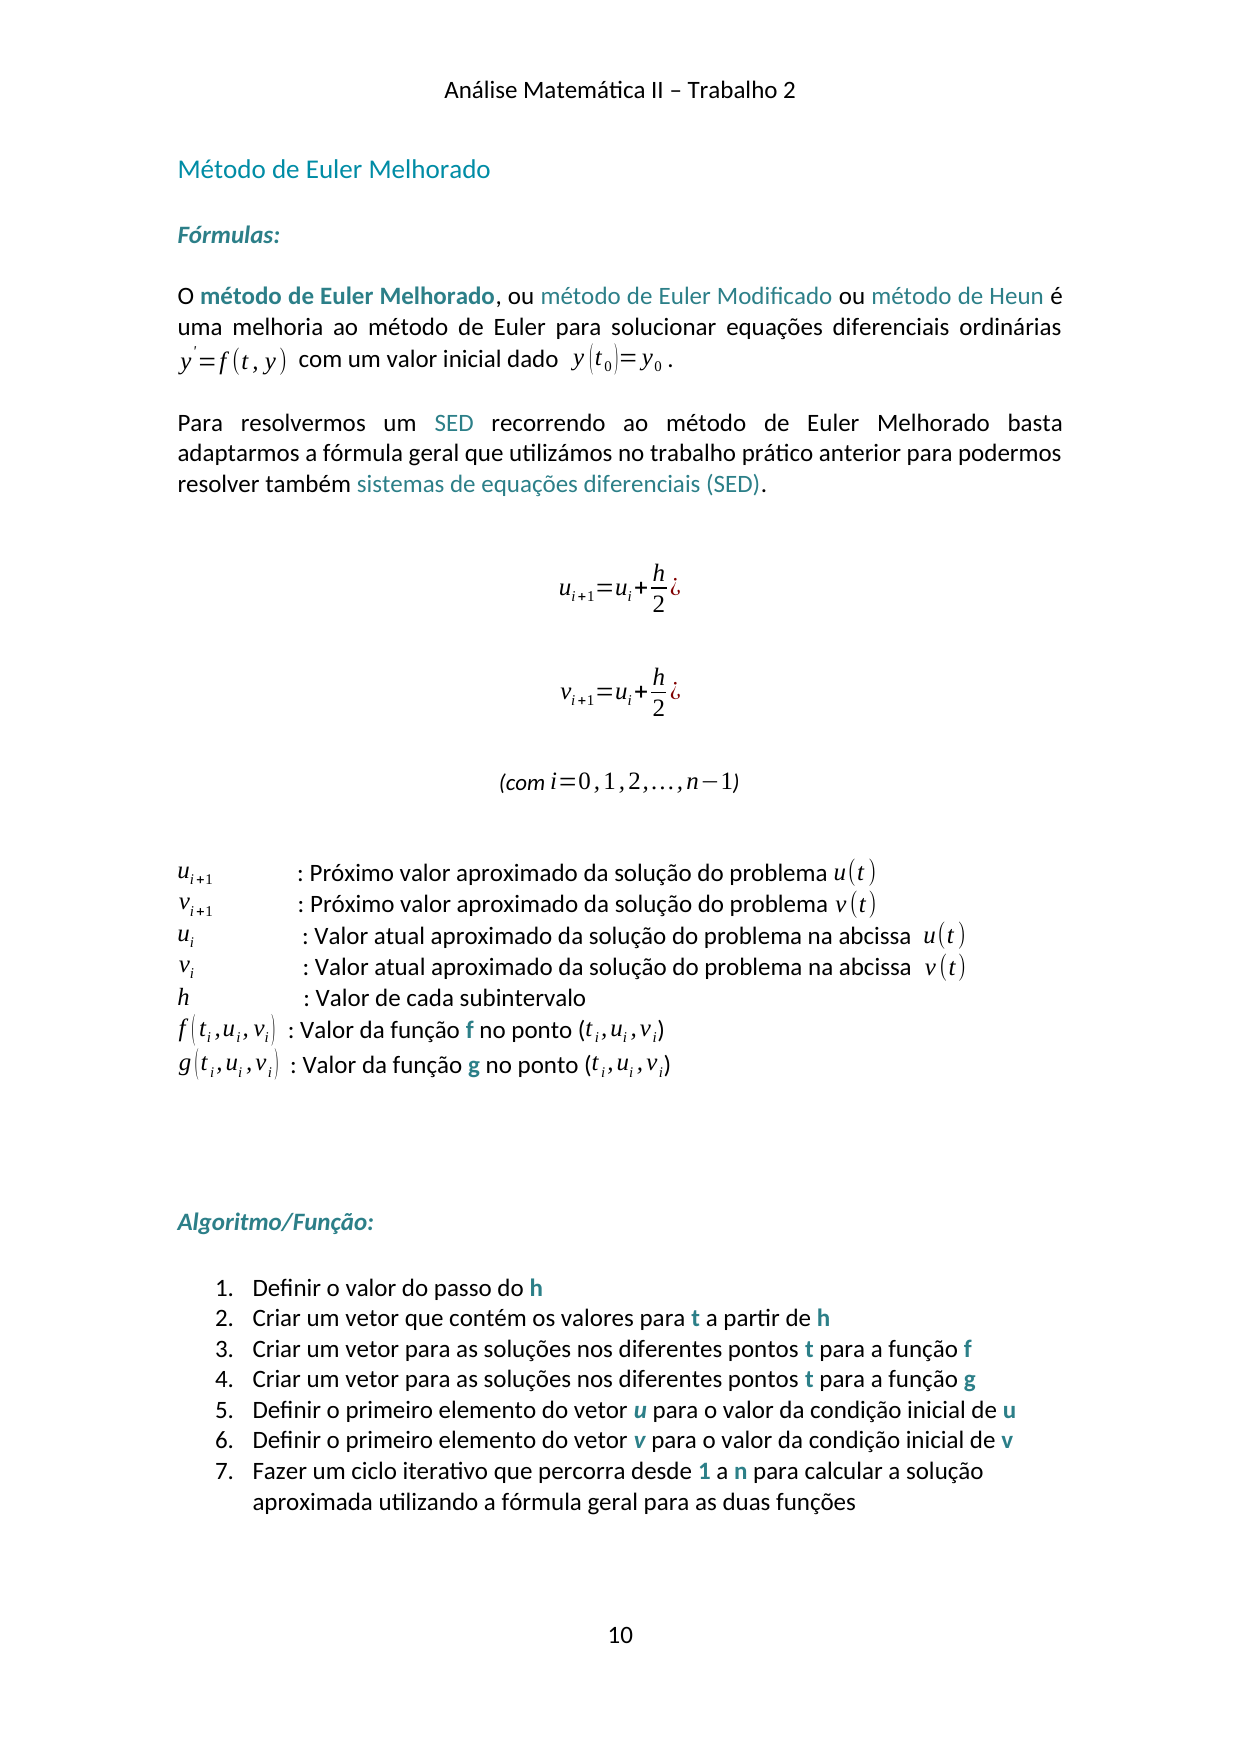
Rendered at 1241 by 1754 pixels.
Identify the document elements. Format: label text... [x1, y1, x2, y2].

text : Valor da função f no ponto () [177, 1013, 1063, 1047]
text : Valor de cada subintervalo [177, 982, 1063, 1013]
subtitle Método de Euler Melhorado [177, 152, 1063, 185]
text O método de Euler Melhorado, ou método de Euler Modificado ou método de Heun é uma melhoria ao método de Euler para solucionar equações diferenciais ordinárias com um valor inicial dado . [177, 281, 1063, 376]
text : Valor atual aproximado da solução do problema na abcissa [177, 951, 1063, 982]
subtitle Fórmulas: [177, 219, 1063, 250]
list Fazer um ciclo iterativo que percorra desde 1 a n para calcular a solução aproximada utilizando a fórmula geral para as duas funções [215, 1455, 1063, 1516]
text : Valor da função g no ponto () [177, 1047, 1063, 1082]
text : Próximo valor aproximado da solução do problema [177, 888, 1063, 919]
list Criar um vetor para as soluções nos diferentes pontos t para a função f [215, 1333, 1063, 1364]
list Criar um vetor que contém os valores para t a partir de h [215, 1303, 1063, 1333]
subtitle Algoritmo/Função: [177, 1207, 1063, 1237]
list Definir o primeiro elemento do vetor v para o valor da condição inicial de v [215, 1425, 1063, 1455]
list Definir o valor do passo do h [215, 1272, 1063, 1303]
list Definir o primeiro elemento do vetor u para o valor da condição inicial de u [215, 1394, 1063, 1425]
text : Valor atual aproximado da solução do problema na abcissa [177, 919, 1063, 951]
text : Próximo valor aproximado da solução do problema [177, 857, 1063, 888]
text (com ) [177, 768, 1063, 796]
list Criar um vetor para as soluções nos diferentes pontos t para a função g [215, 1364, 1063, 1394]
text Para resolvermos um SED recorrendo ao método de Euler Melhorado basta adaptarmos a fórmula geral que utilizámos no trabalho prático anterior para podermos resolver também sistemas de equações diferenciais (SED). [177, 407, 1063, 498]
